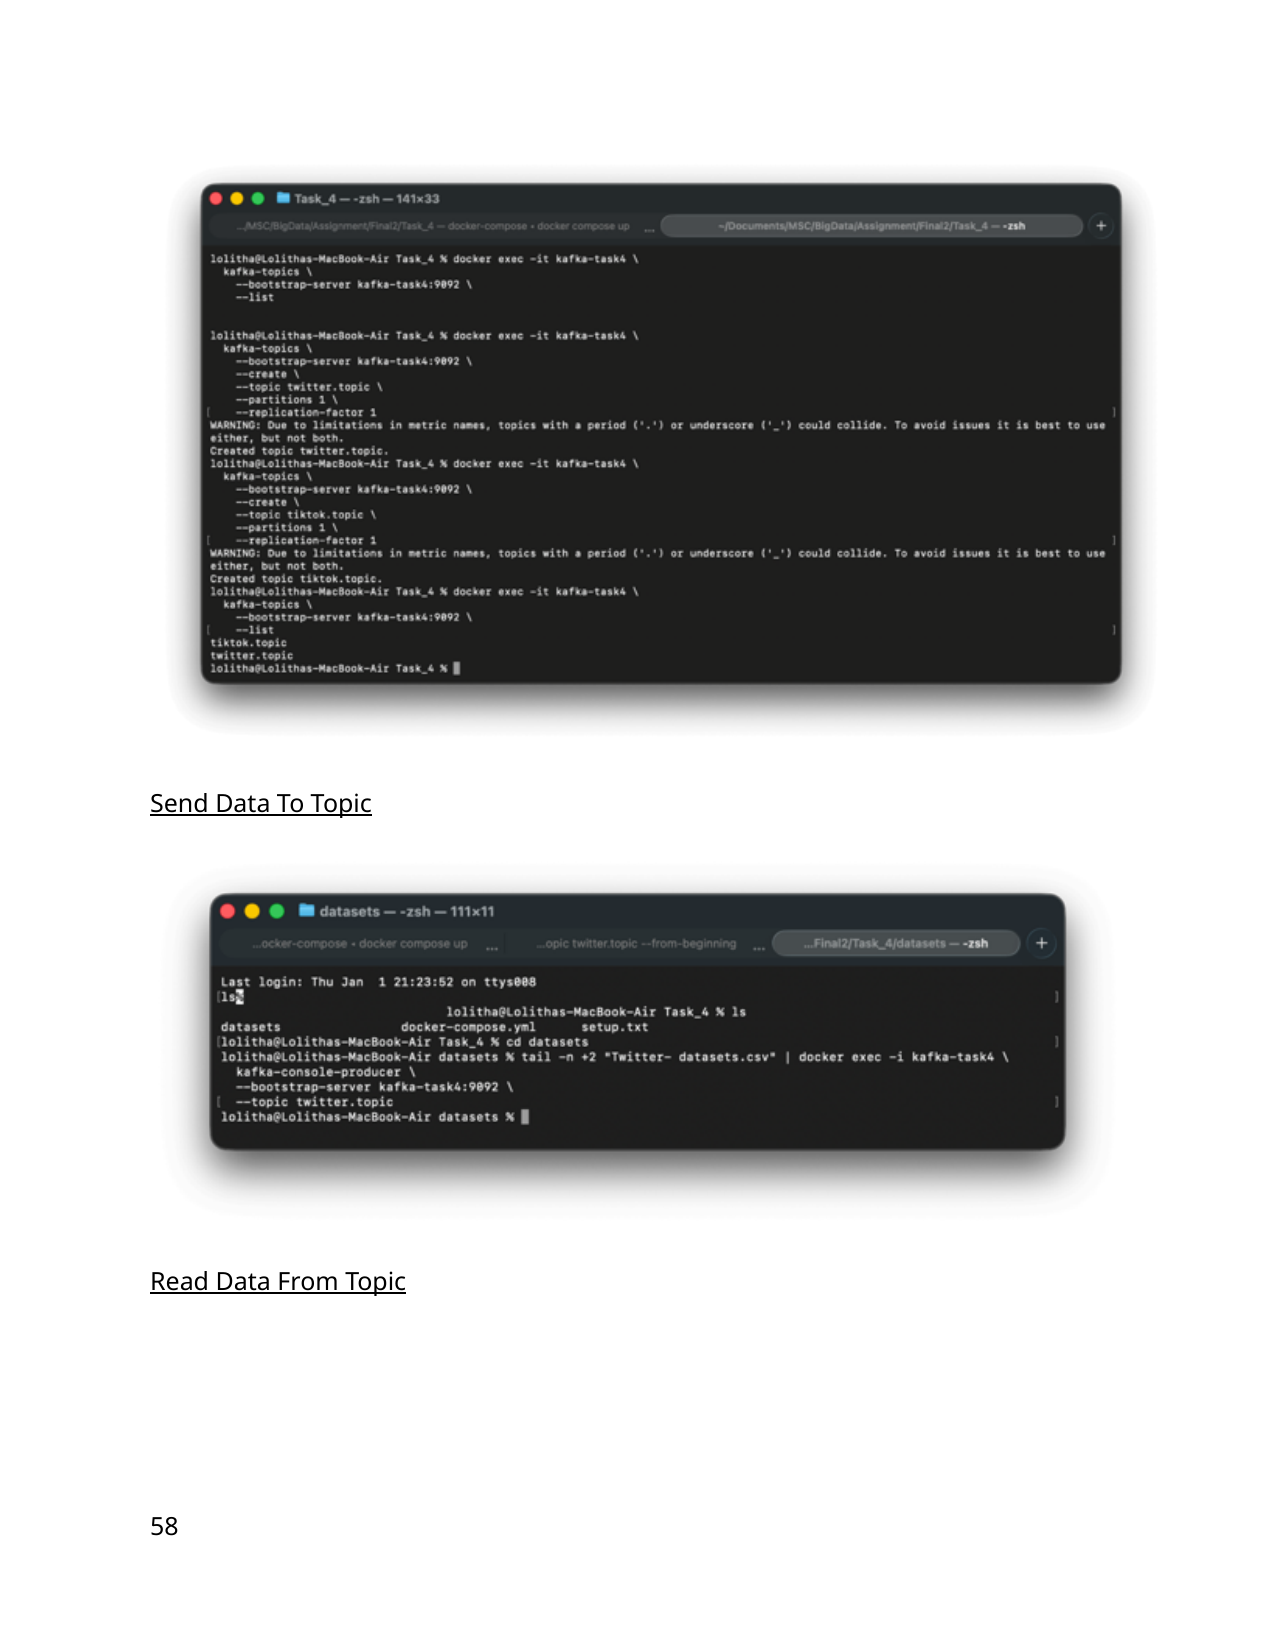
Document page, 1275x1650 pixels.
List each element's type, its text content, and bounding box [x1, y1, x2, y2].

picture [150, 853, 1125, 1230]
text Read Data From Topic [150, 1263, 1125, 1298]
picture [150, 150, 1173, 752]
text Send Data To Topic [150, 786, 1125, 820]
